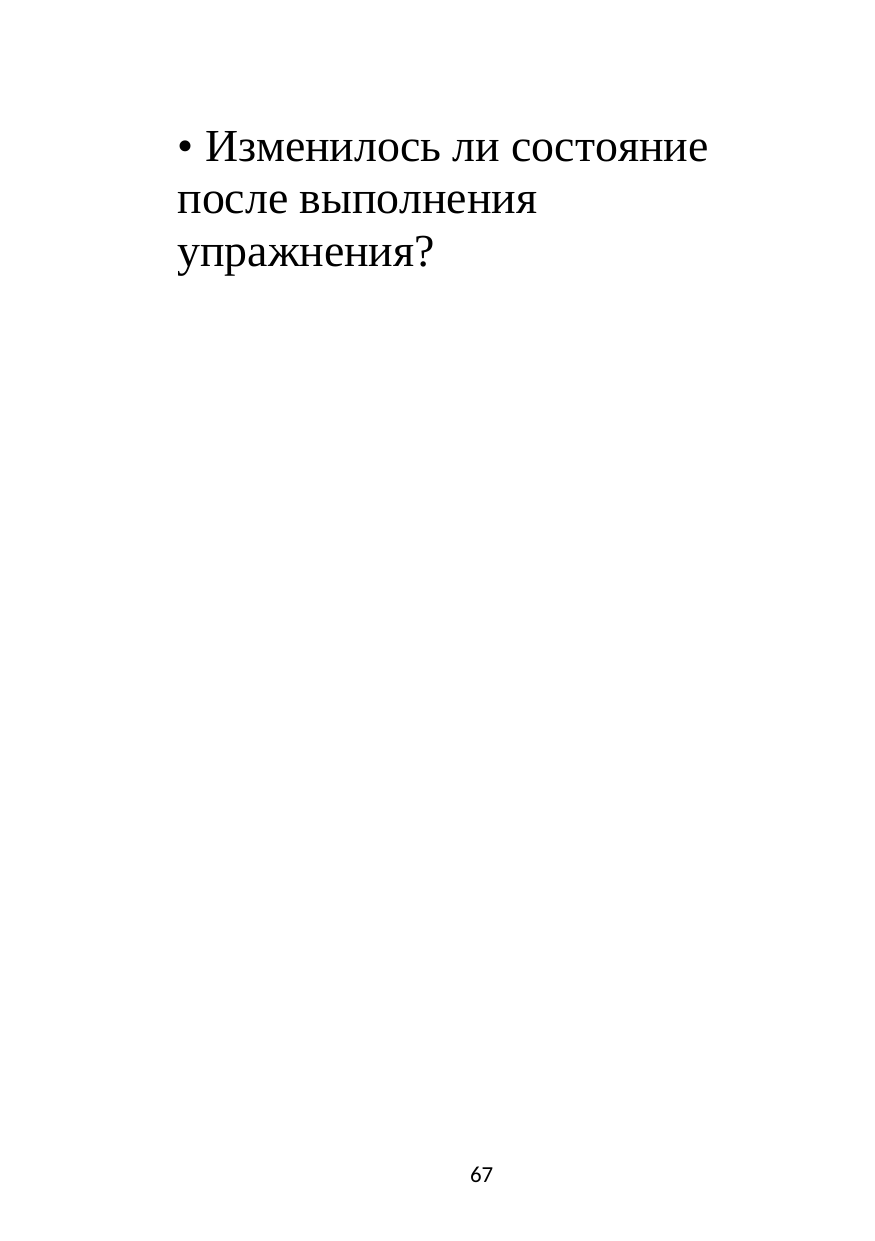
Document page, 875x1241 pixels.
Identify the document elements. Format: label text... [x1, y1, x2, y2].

text • Изменилось ли состояние после выполнения упражнения? [177, 118, 786, 276]
